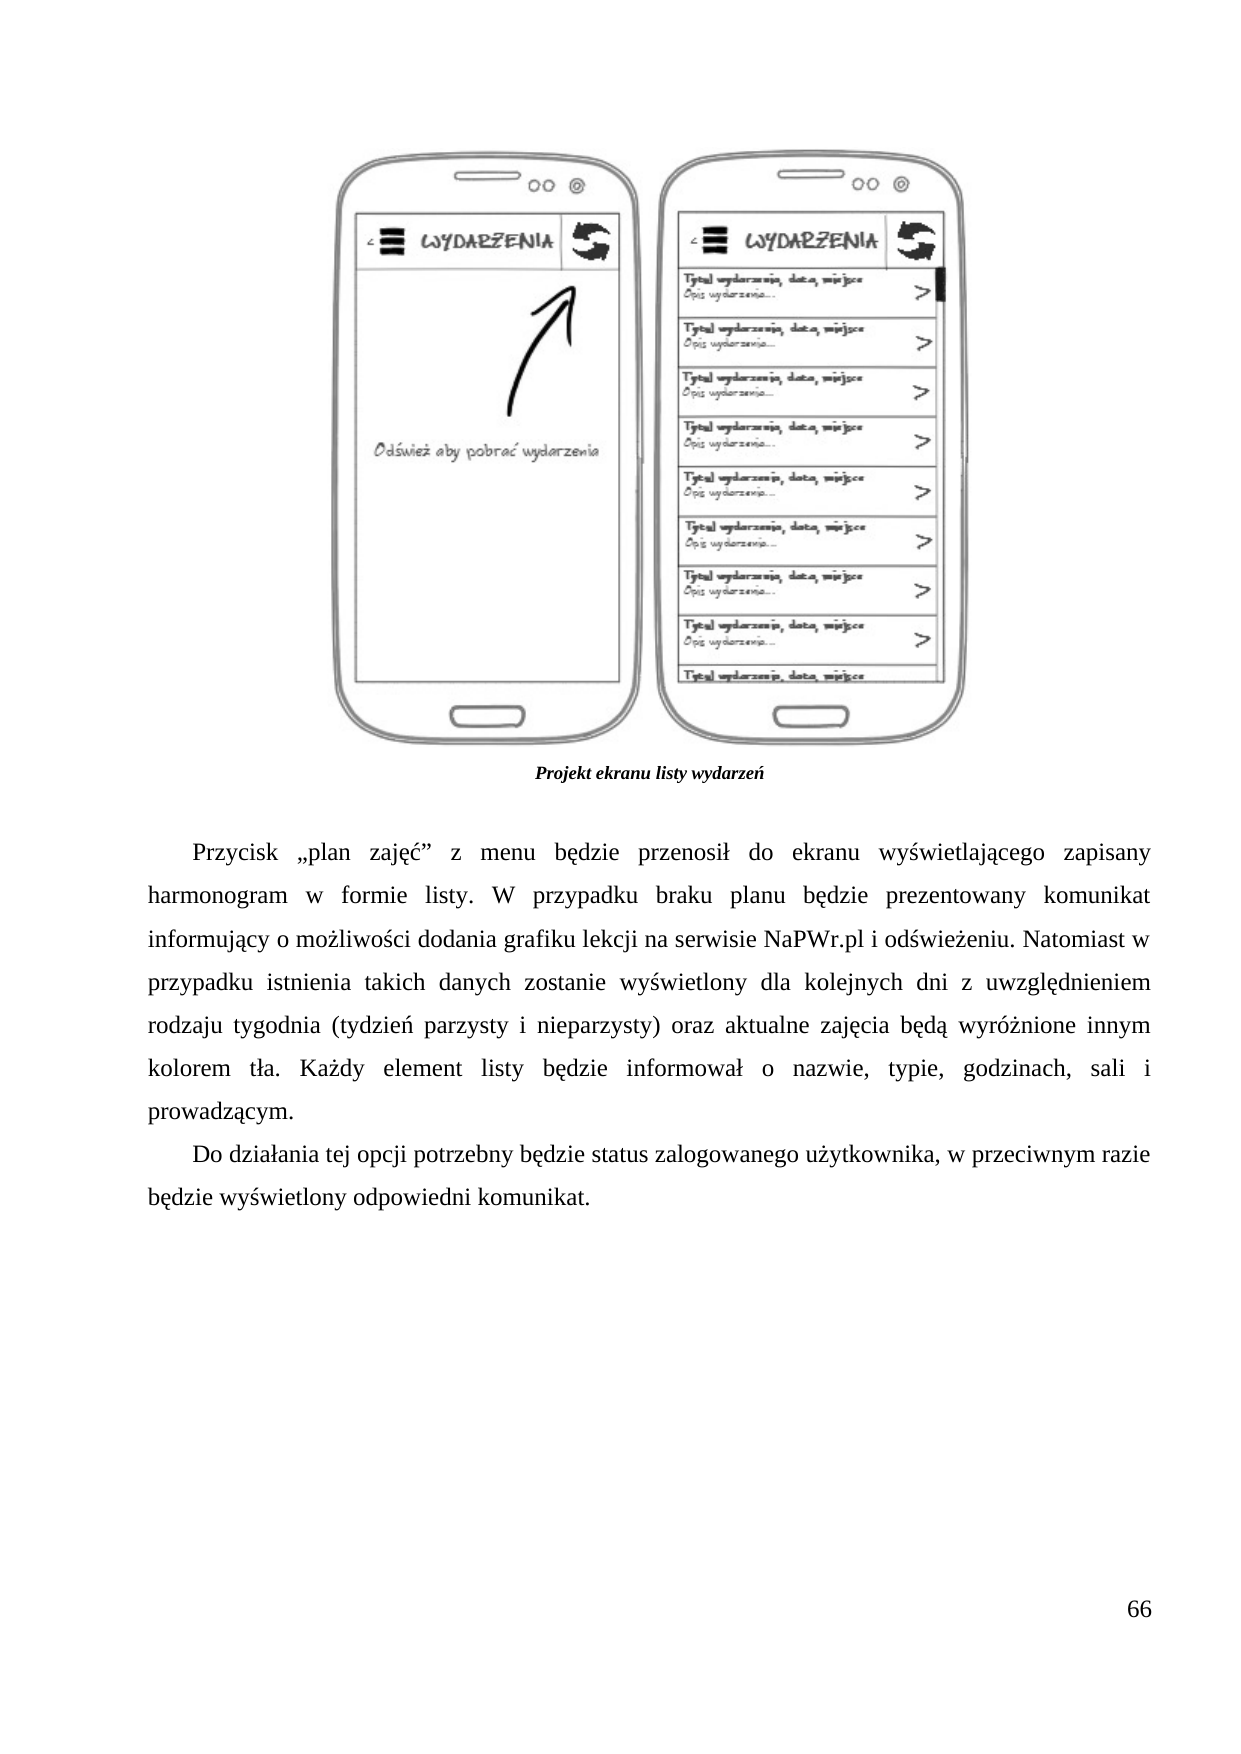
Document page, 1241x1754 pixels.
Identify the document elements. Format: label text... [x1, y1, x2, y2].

text Projekt ekranu listy wydarzeń [89, 762, 1211, 784]
text Do działania tej opcji potrzebny będzie status zalogowanego użytkownika, w przeciwnym razie będzie wyświetlony odpowiedni komunikat. [148, 1139, 1152, 1211]
text Przycisk „plan zajęć” z menu będzie przenosił do ekranu wyświetlającego zapisany harmonogram w formie listy. W przypadku braku planu będzie prezentowany komunikat informujący o możliwości dodania grafiku lekcji na serwisie NaPWr.pl i odświeżeniu. Natomiast w przypadku istnienia takich danych zostanie wyświetlony dla kolejnych dni z uwzględnieniem rodzaju tygodnia (tydzień parzysty i nieparzysty) oraz aktualne zajęcia będą wyróżnione innym kolorem tła. Każdy element listy będzie informował o nazwie, typie, godzinach, sali i prowadzącym. [148, 837, 1152, 1125]
picture [327, 147, 973, 748]
